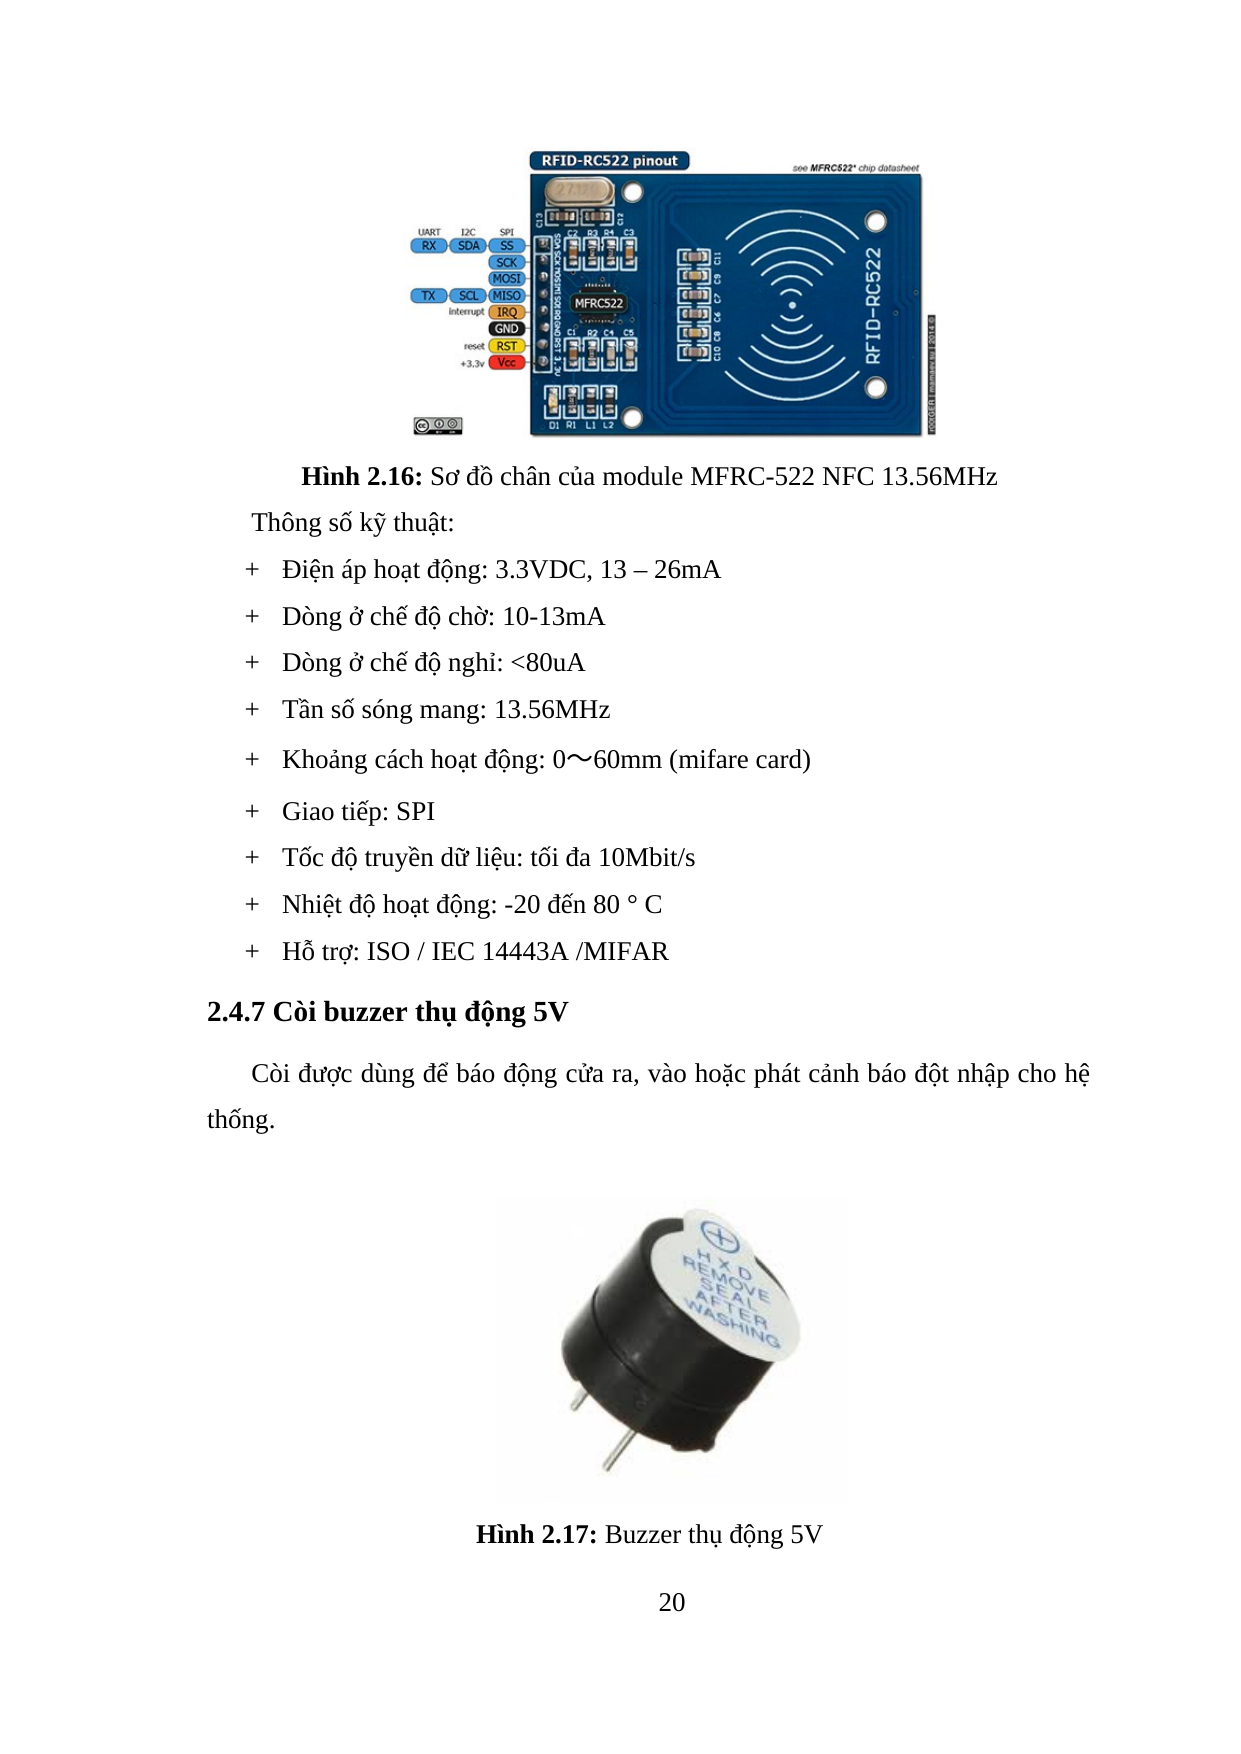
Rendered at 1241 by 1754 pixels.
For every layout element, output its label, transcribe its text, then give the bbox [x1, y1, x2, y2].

subtitle Còi buzzer thụ động 5V [207, 994, 1092, 1028]
list Tần số sóng mang: 13.56MHz [244, 693, 1092, 724]
text Hình 2.17: Buzzer thụ động 5V [207, 1518, 1092, 1549]
list Hỗ trợ: ISO / IEC 14443A /MIFAR [244, 935, 1092, 966]
text Hình 2.16: Sơ đồ chân của module MFRC-522 NFC 13.56MHz [207, 459, 1092, 491]
list Khoảng cách hoạt động: 0～60mm (mifare card) [244, 739, 1092, 776]
text Còi được dùng để báo động cửa ra, vào hoặc phát cảnh báo đột nhập cho hệ thống. [207, 1057, 1092, 1135]
text Thông số kỹ thuật: [207, 506, 1092, 537]
list Dòng ở chế độ chờ: 10-13mA [244, 599, 1092, 631]
list Dòng ở chế độ nghỉ: <80uA [244, 646, 1092, 677]
picture [403, 147, 941, 444]
list Nhiệt độ hoạt động: -20 đến 80 ° C [244, 888, 1092, 919]
list Tốc độ truyền dữ liệu: tối đa 10Mbit/s [244, 842, 1092, 873]
list Điện áp hoạt động: 3.3VDC, 13 – 26mA [244, 553, 1092, 584]
list Giao tiếp: SPI [244, 795, 1092, 826]
picture [496, 1196, 848, 1503]
